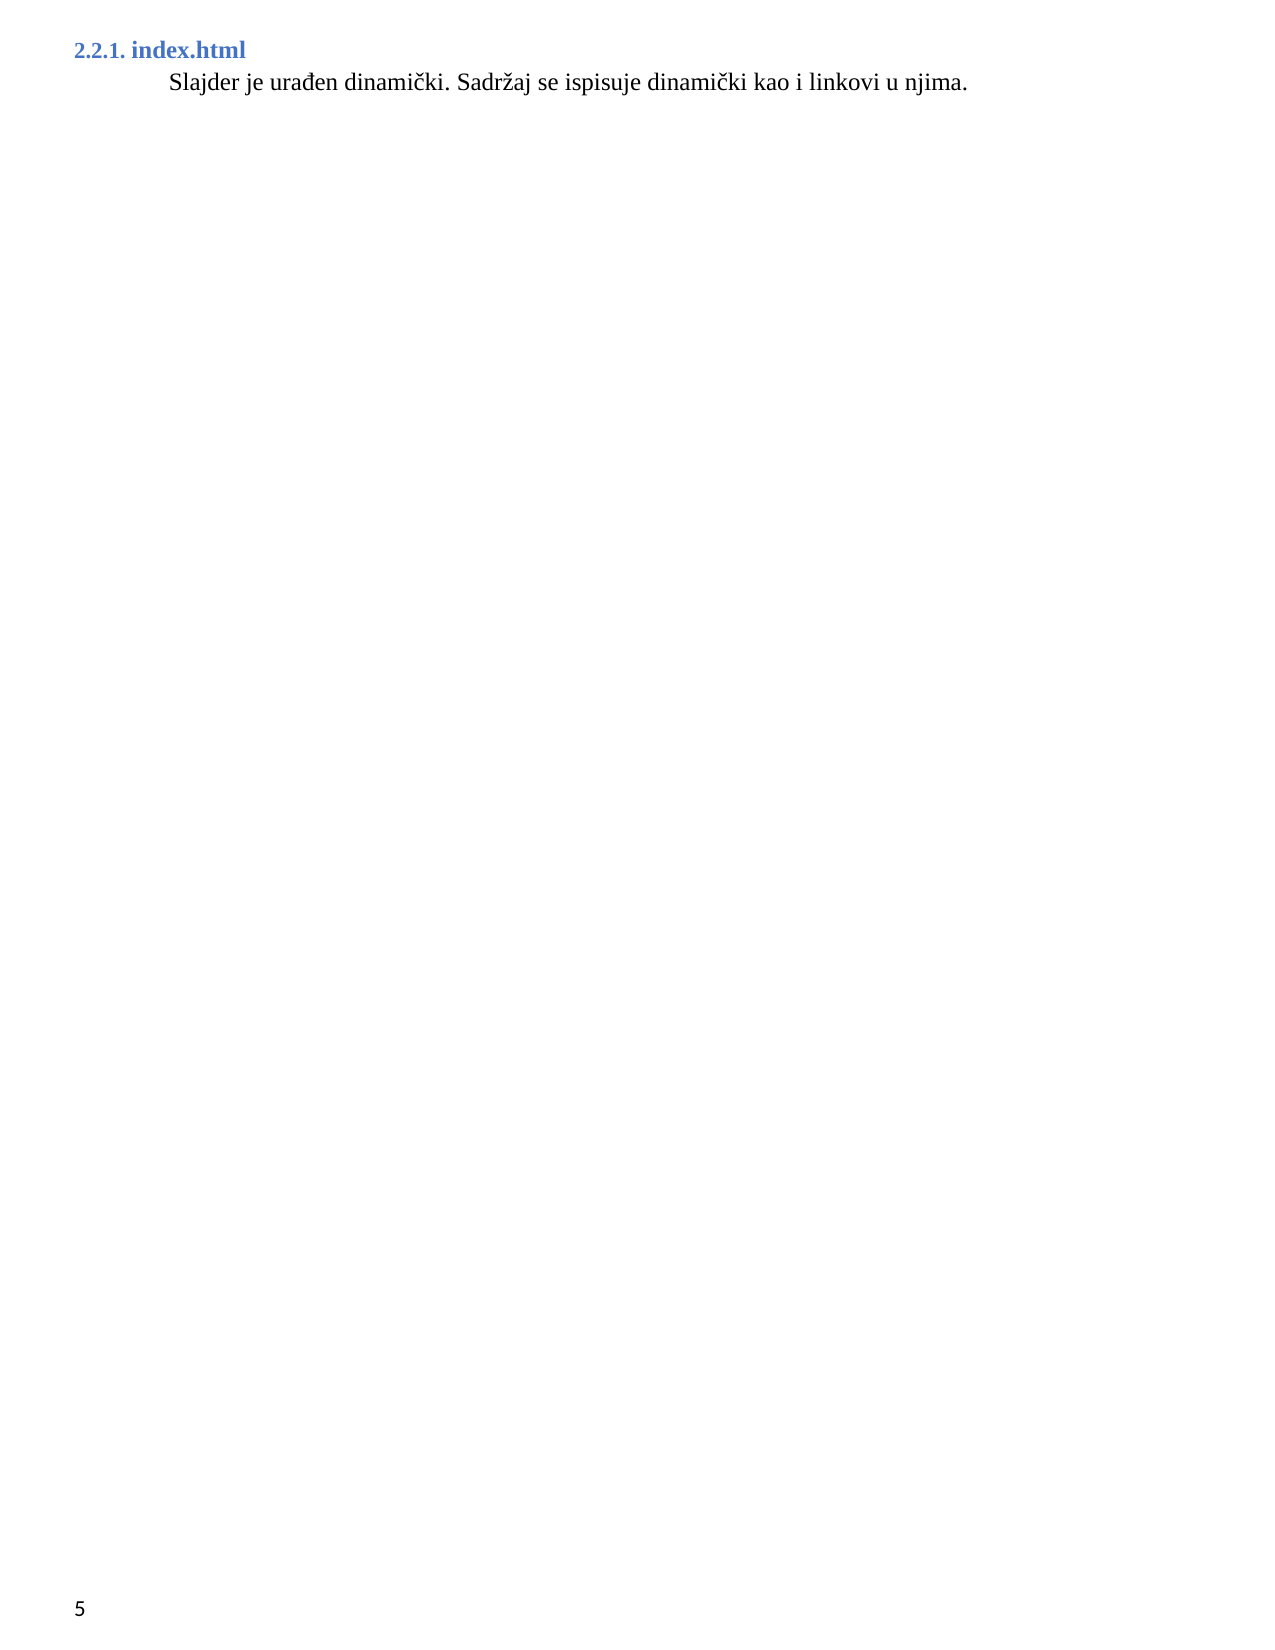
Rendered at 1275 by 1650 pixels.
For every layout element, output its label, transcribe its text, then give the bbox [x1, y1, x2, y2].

text Slajder je urađen dinamički. Sadržaj se ispisuje dinamički kao i linkovi u njima. [74, 67, 1211, 95]
subtitle 2.2.1. index.html [74, 36, 1211, 64]
